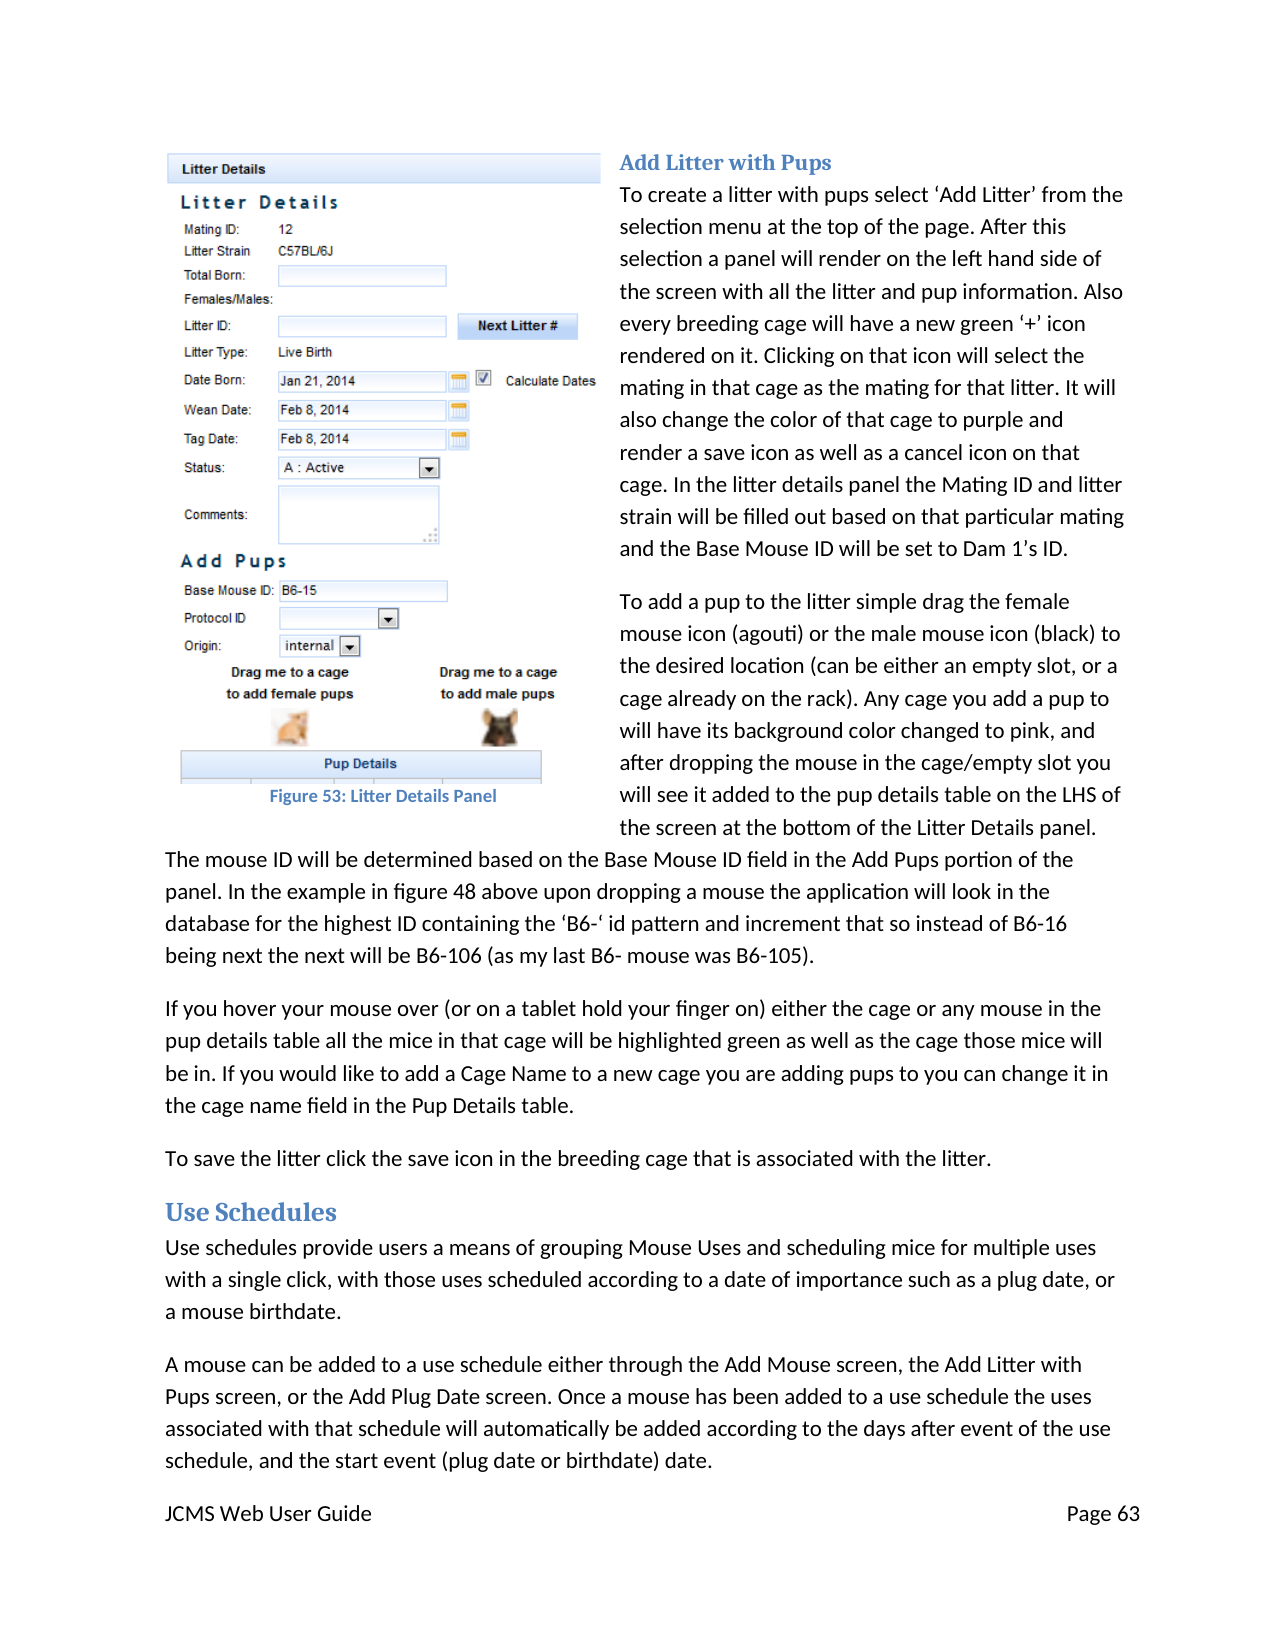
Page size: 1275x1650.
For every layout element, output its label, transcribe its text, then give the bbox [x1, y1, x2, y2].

picture [165, 151, 601, 808]
text A mouse can be added to a use schedule either through the Add Mouse screen, the Add Litter with Pups screen, or the Add Plug Date screen. Once a mouse has been added to a use schedule the uses associated with that schedule will automatically be added according to the days after event of the use schedule, and the start event (plug date or birthdate) date. [165, 1350, 1125, 1475]
text To save the litter click the save icon in the breeding cage that is associated with the litter. [165, 1144, 1125, 1172]
text Use schedules provide users a means of grouping Mouse Uses and scheduling mice for multiple uses with a single click, with those uses scheduled according to a date of importance such as a plug date, or a mouse birthdate. [165, 1233, 1125, 1325]
text To add a pup to the litter simple drag the female mouse icon (agouti) or the male mouse icon (black) to the desired location (can be either an empty slot, or a cage already on the rack). Any cage you add a pup to will have its background color changed to pink, and after dropping the mouse in the cage/empty slot you will see it added to the pup details table on the LHS of the screen at the bottom of the Litter Details panel. The mouse ID will be determined based on the Base Mouse ID field in the Add Pups portion of the panel. In the example in figure 48 above upon dropping a mouse the application will look in the database for the highest ID containing the ‘B6-‘ id pattern and increment that so instead of B6-16 being next the next will be B6-106 (as my last B6- mouse was B6-105). [165, 587, 1125, 969]
subtitle Add Litter with Pups [165, 150, 1125, 176]
text If you hover your mouse over (or on a tablet hold your finger on) either the cage or any mouse in the pup details table all the mice in that cage will be highlighted green as well as the cage those mice will be in. If you would like to add a Cage Name to a new cage you are adding pups to you can change it in the cage name field in the Pup Details table. [165, 994, 1125, 1119]
subtitle Use Schedules [165, 1197, 1125, 1228]
text To create a litter with pups select ‘Add Litter’ from the selection menu at the top of the page. After this selection a panel will render on the left hand side of the screen with all the litter and pup information. Also every breeding cage will have a new green ‘+’ icon rendered on it. Clicking on that icon will select the mating in that cage as the mating for that litter. It will also change the color of that cage to purple and render a save icon as well as a cancel icon on that cage. In the litter details panel the Mating ID and litter strain will be filled out based on that particular mating and the Base Mouse ID will be set to Dam 1’s ID. [601, 180, 1125, 562]
